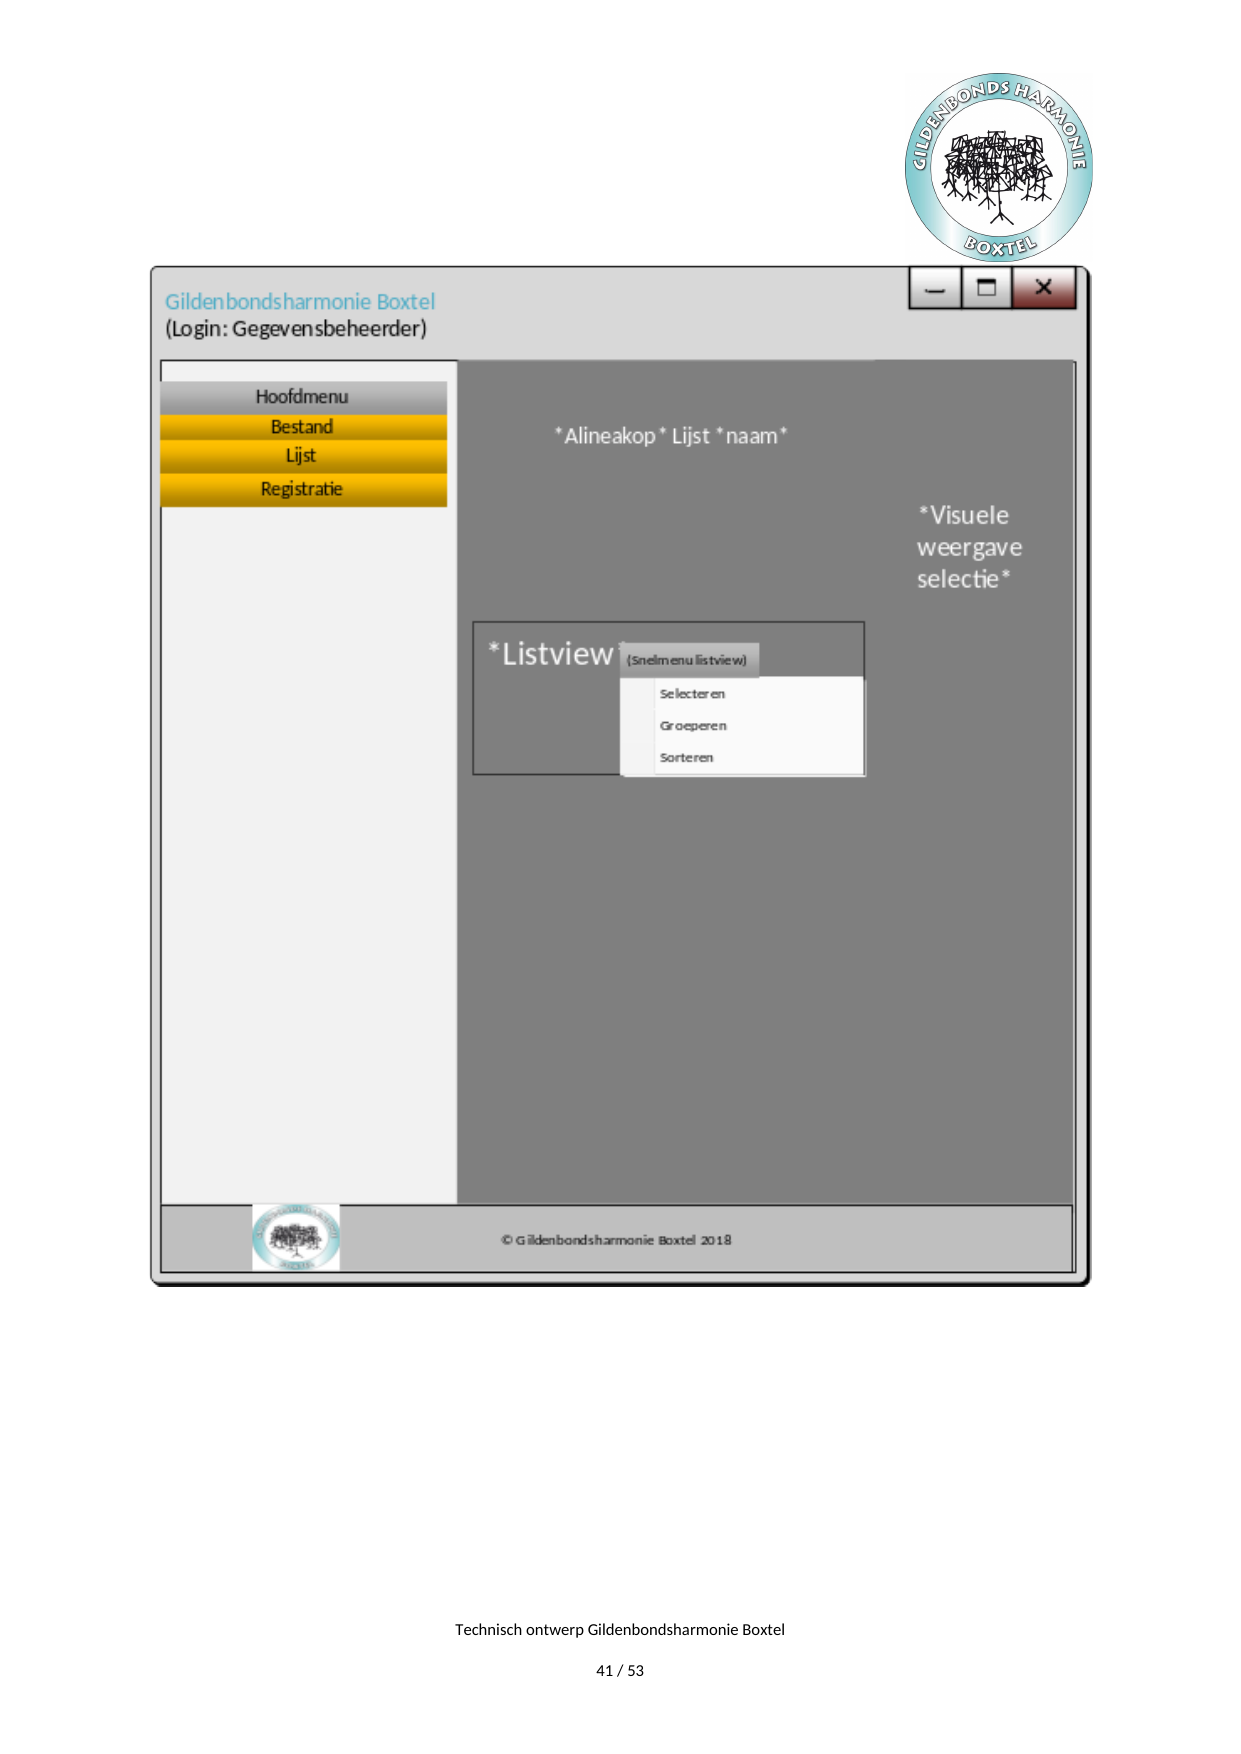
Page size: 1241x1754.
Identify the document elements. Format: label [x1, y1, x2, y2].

picture [905, 73, 1093, 262]
